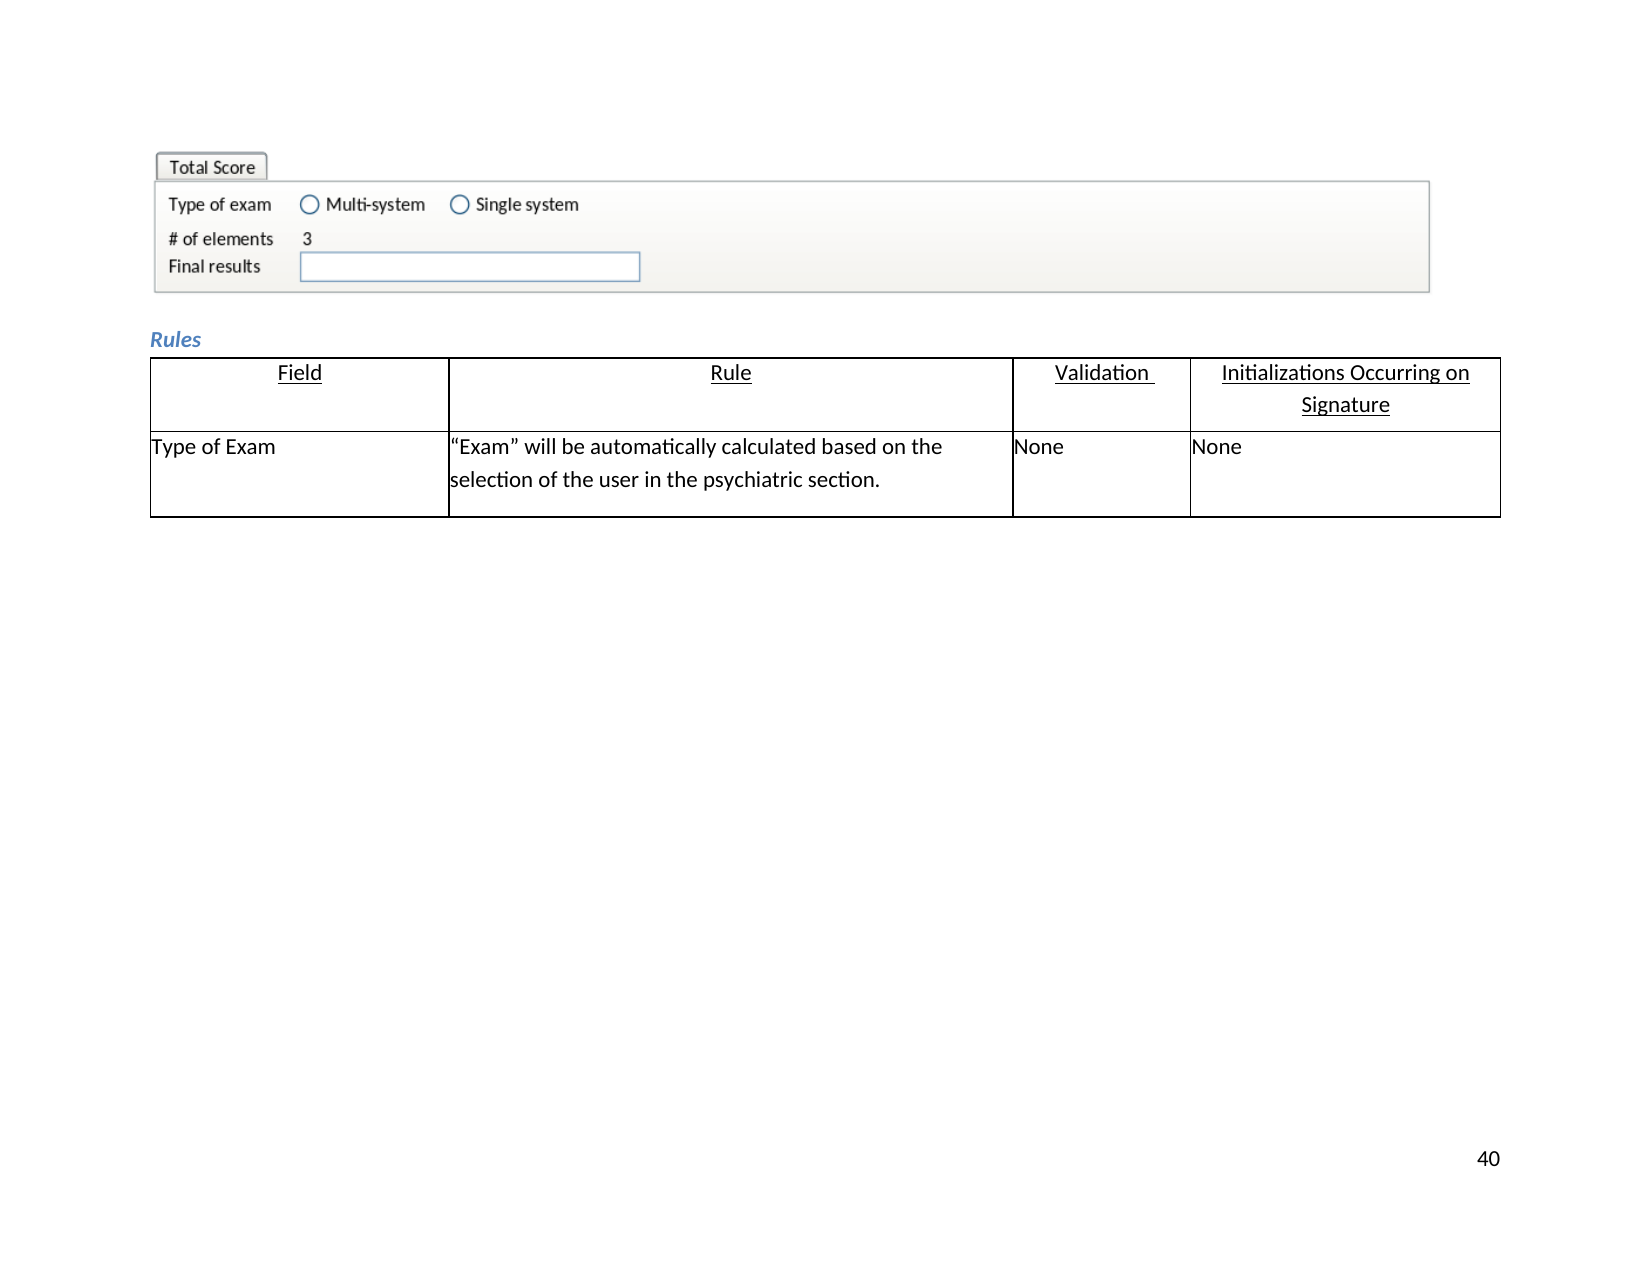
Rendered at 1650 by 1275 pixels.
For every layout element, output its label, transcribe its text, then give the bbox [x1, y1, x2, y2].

table_cell “Exam” will be automatically calculated based on the selection of the user in the psychiatric section. [450, 432, 1012, 516]
table_header Initializations Occurring on Signature [1191, 359, 1500, 431]
table_cell None [1014, 432, 1190, 516]
table_header Field [151, 359, 448, 431]
table_cell Type of Exam [151, 432, 448, 516]
table_header Rule [450, 359, 1012, 431]
table_cell None [1191, 432, 1500, 516]
table_header Validation Validation Message [1014, 359, 1190, 431]
subtitle Rules [150, 325, 1500, 353]
